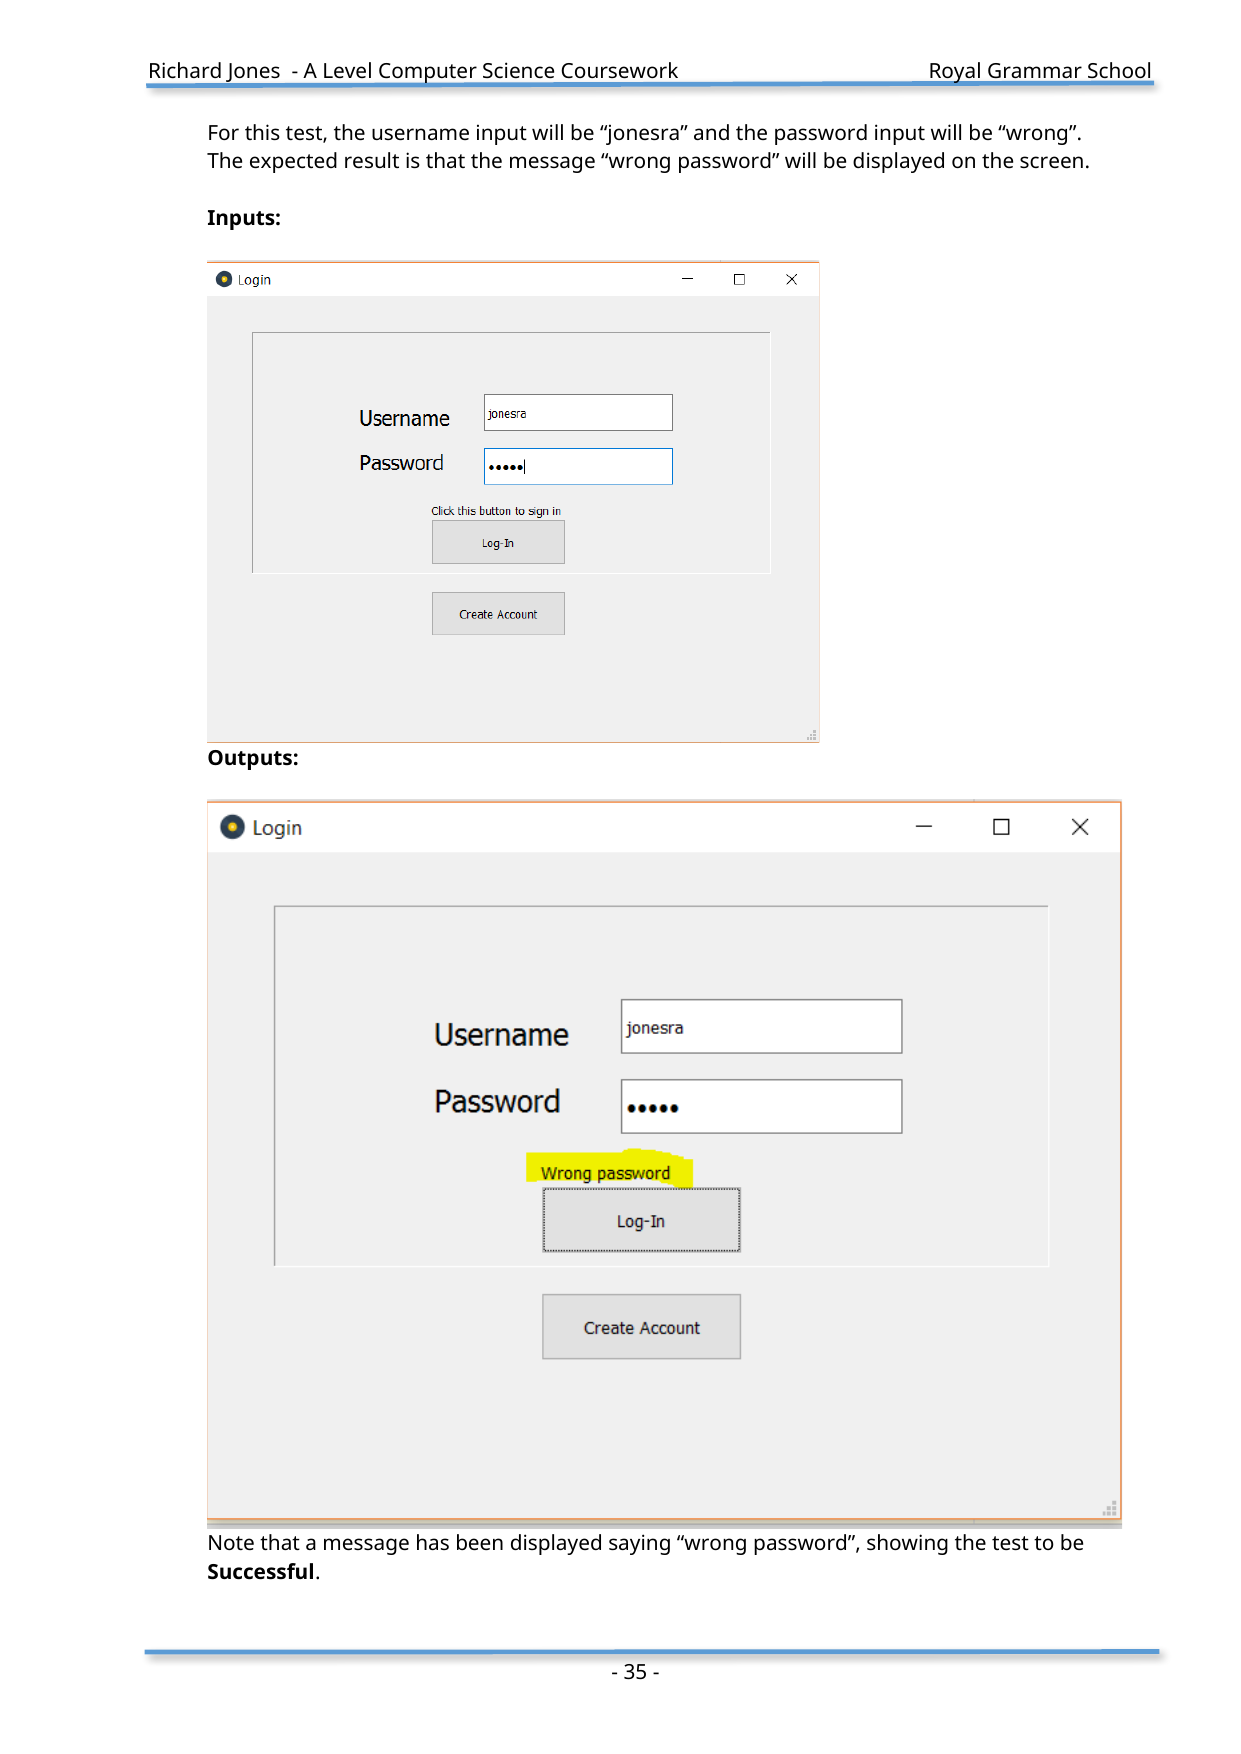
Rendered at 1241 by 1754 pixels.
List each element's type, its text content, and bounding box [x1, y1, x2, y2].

text Outputs: [207, 743, 1122, 771]
text Note that a message has been displayed saying “wrong password”, showing the test to be Successful. [207, 1529, 1122, 1585]
text For this test, the username input will be “jonesra” and the password input will be “wrong”. The expected result is that the message “wrong password” will be displayed on the screen. [207, 118, 1122, 175]
picture [207, 799, 1123, 1529]
text Inputs: [207, 203, 1122, 232]
picture [207, 260, 820, 743]
